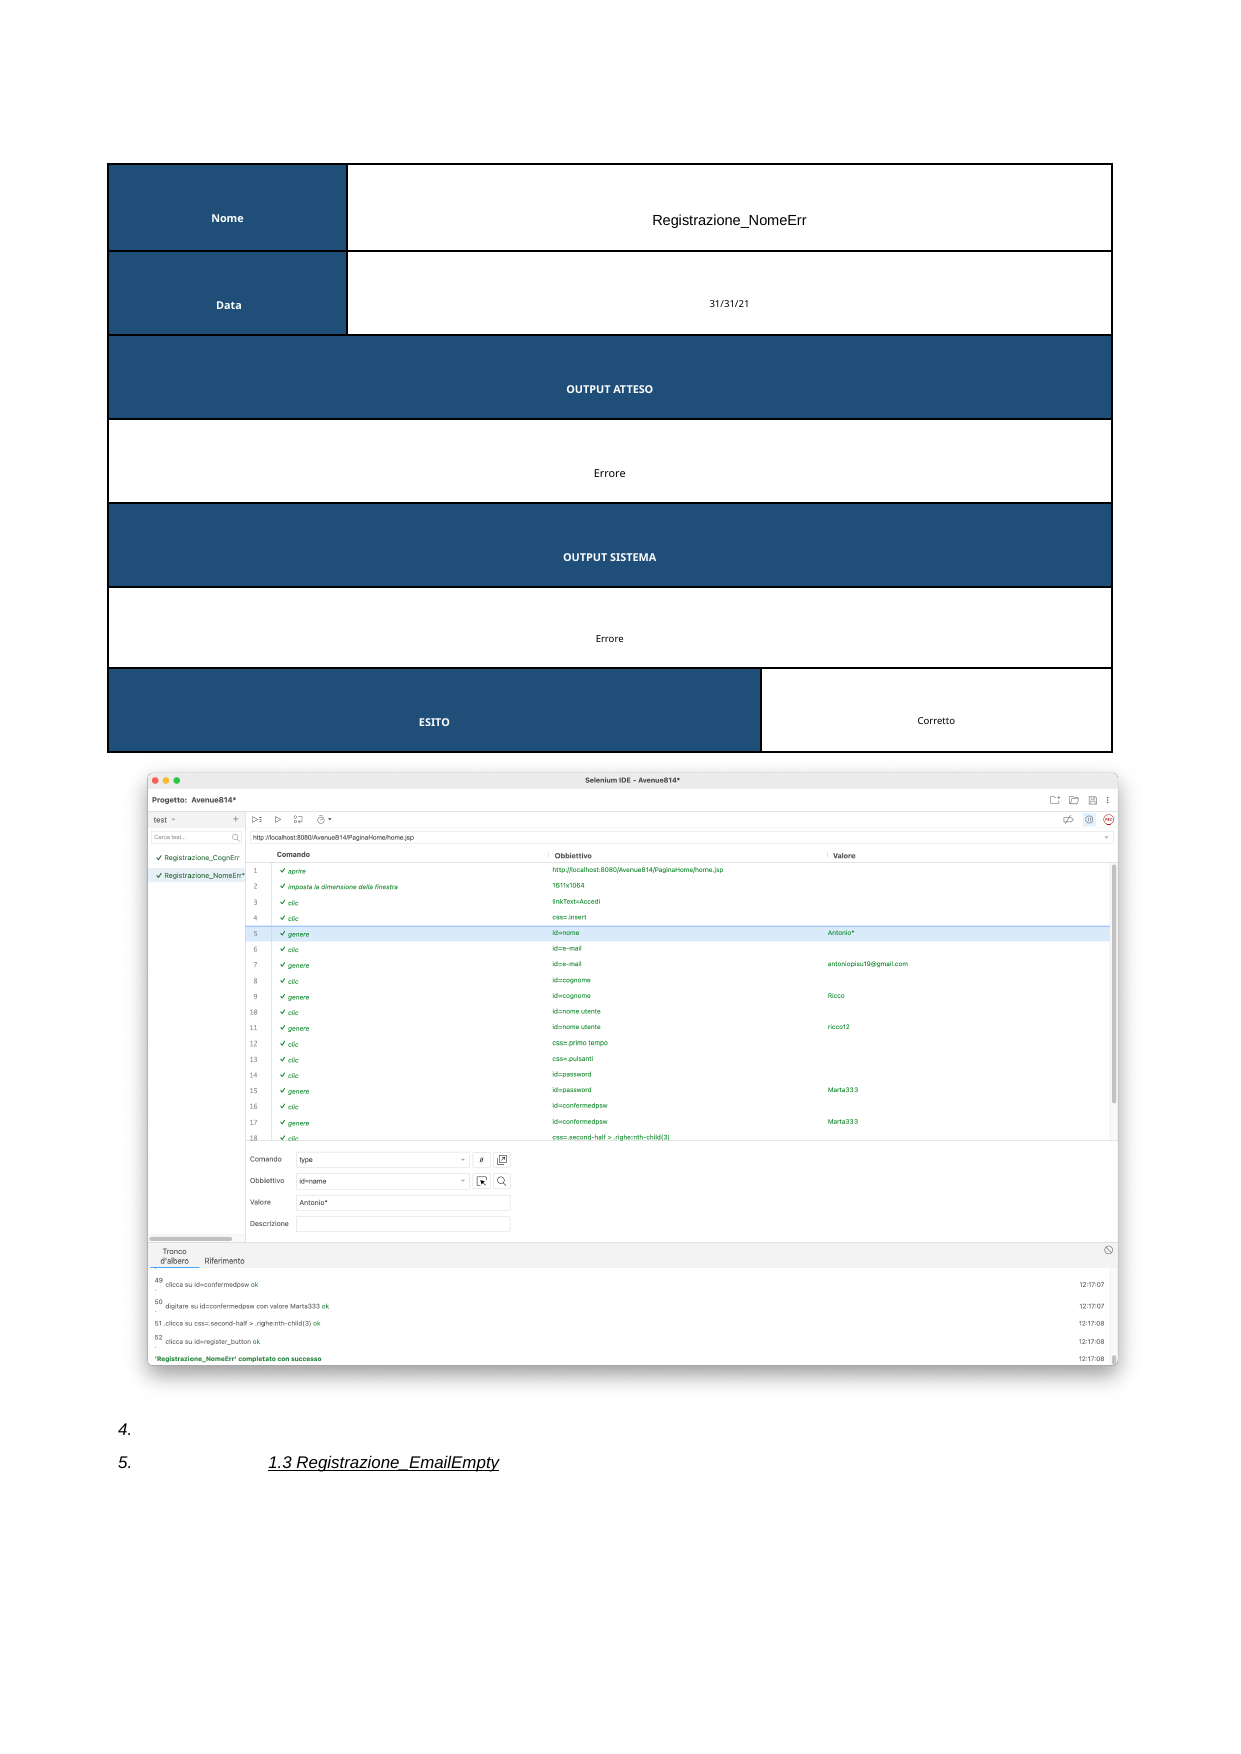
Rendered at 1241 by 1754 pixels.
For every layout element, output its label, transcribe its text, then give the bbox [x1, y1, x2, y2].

table_cell Corretto [762, 669, 1111, 751]
table_cell Data [109, 252, 346, 334]
table_cell Errore [109, 588, 1111, 667]
table_header Registrazione_NomeErr [348, 165, 1111, 250]
table_cell Errore [109, 420, 1111, 502]
picture [117, 752, 1148, 1405]
table_cell OUTPUT ATTESO [109, 336, 1111, 418]
table_cell ESITO [109, 669, 760, 751]
table_cell 31/31/21 [348, 252, 1111, 334]
subtitle 1.3 Registrazione_EmailEmpty [118, 1439, 1122, 1472]
table_header Nome [109, 165, 346, 250]
table_cell OUTPUT SISTEMA [109, 504, 1111, 586]
